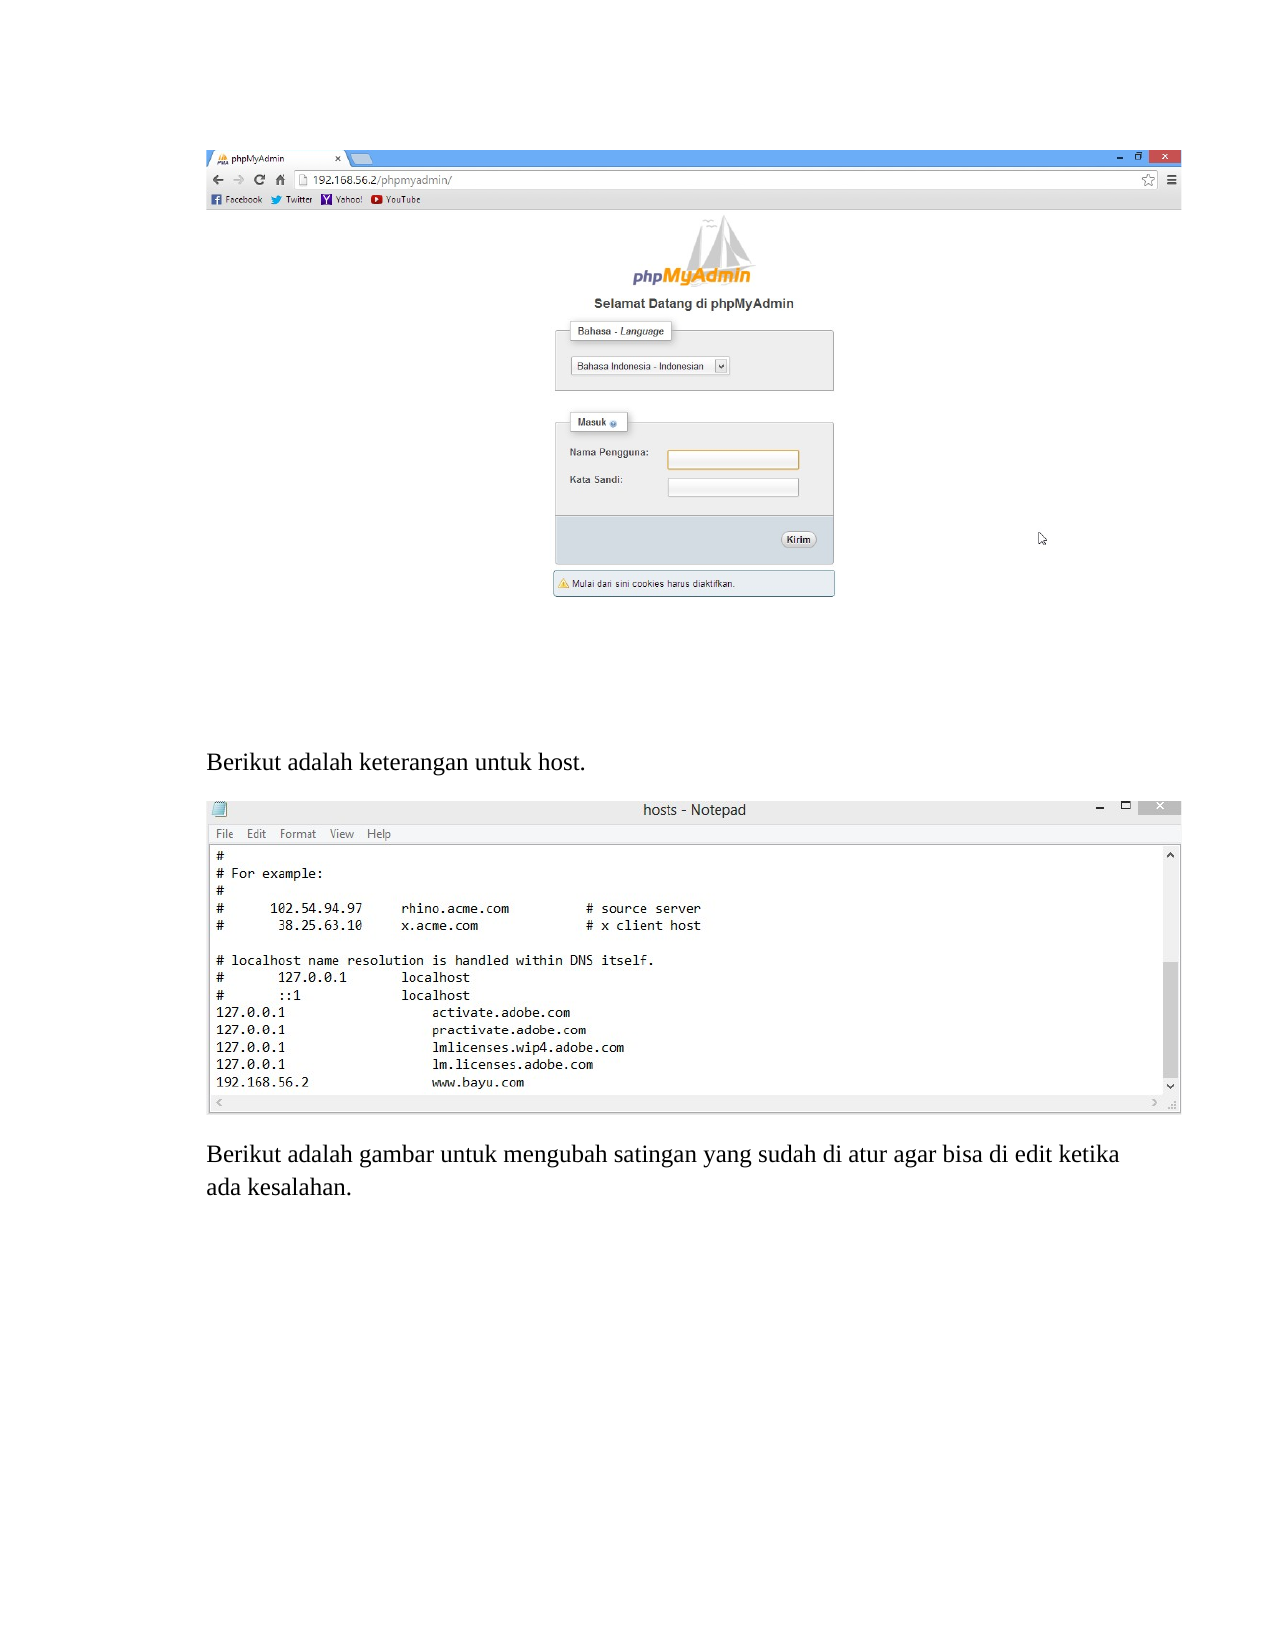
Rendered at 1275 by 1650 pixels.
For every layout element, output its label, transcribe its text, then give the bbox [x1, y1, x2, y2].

picture [206, 801, 1182, 1115]
text Berikut adalah gambar untuk mengubah satingan yang sudah di atur agar bisa di edit ketika ada kesalahan. [206, 1139, 1125, 1201]
text Berikut adalah keterangan untuk host. [206, 747, 1125, 776]
picture [206, 150, 1182, 669]
